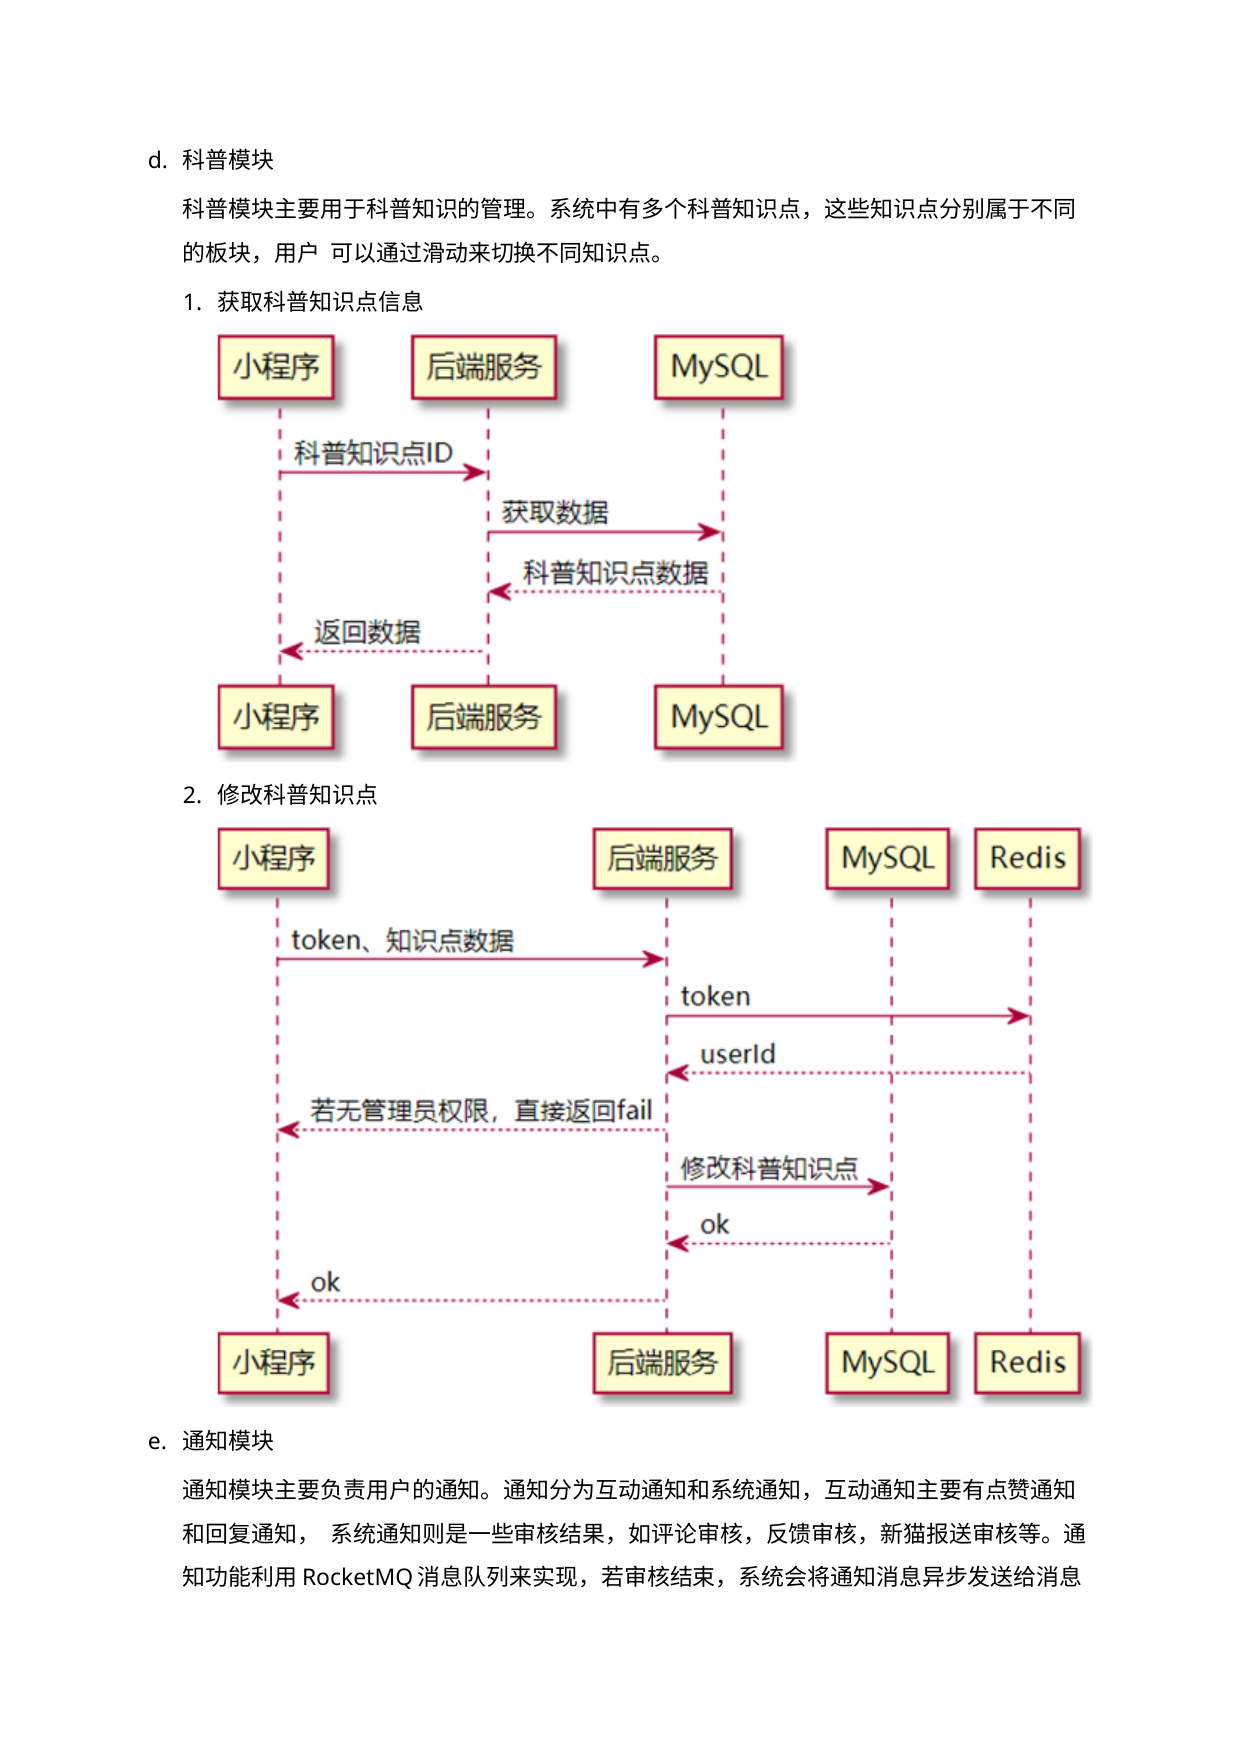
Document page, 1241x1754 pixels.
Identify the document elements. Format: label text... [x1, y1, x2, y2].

list 科普模块 [148, 142, 1093, 175]
list 修改科普知识点 [183, 777, 1093, 811]
list 获取科普知识点信息 [183, 284, 1093, 317]
picture [217, 333, 798, 762]
list 通知模块 [148, 1423, 1093, 1456]
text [183, 1472, 1093, 1592]
text 科普模块主要用于科普知识的管理。系统中有多个科普知识点，这些知识点分别属于不同的板块，用户 可以通过滑动来切换不同知识点。 [183, 191, 1093, 268]
picture [217, 826, 1093, 1407]
